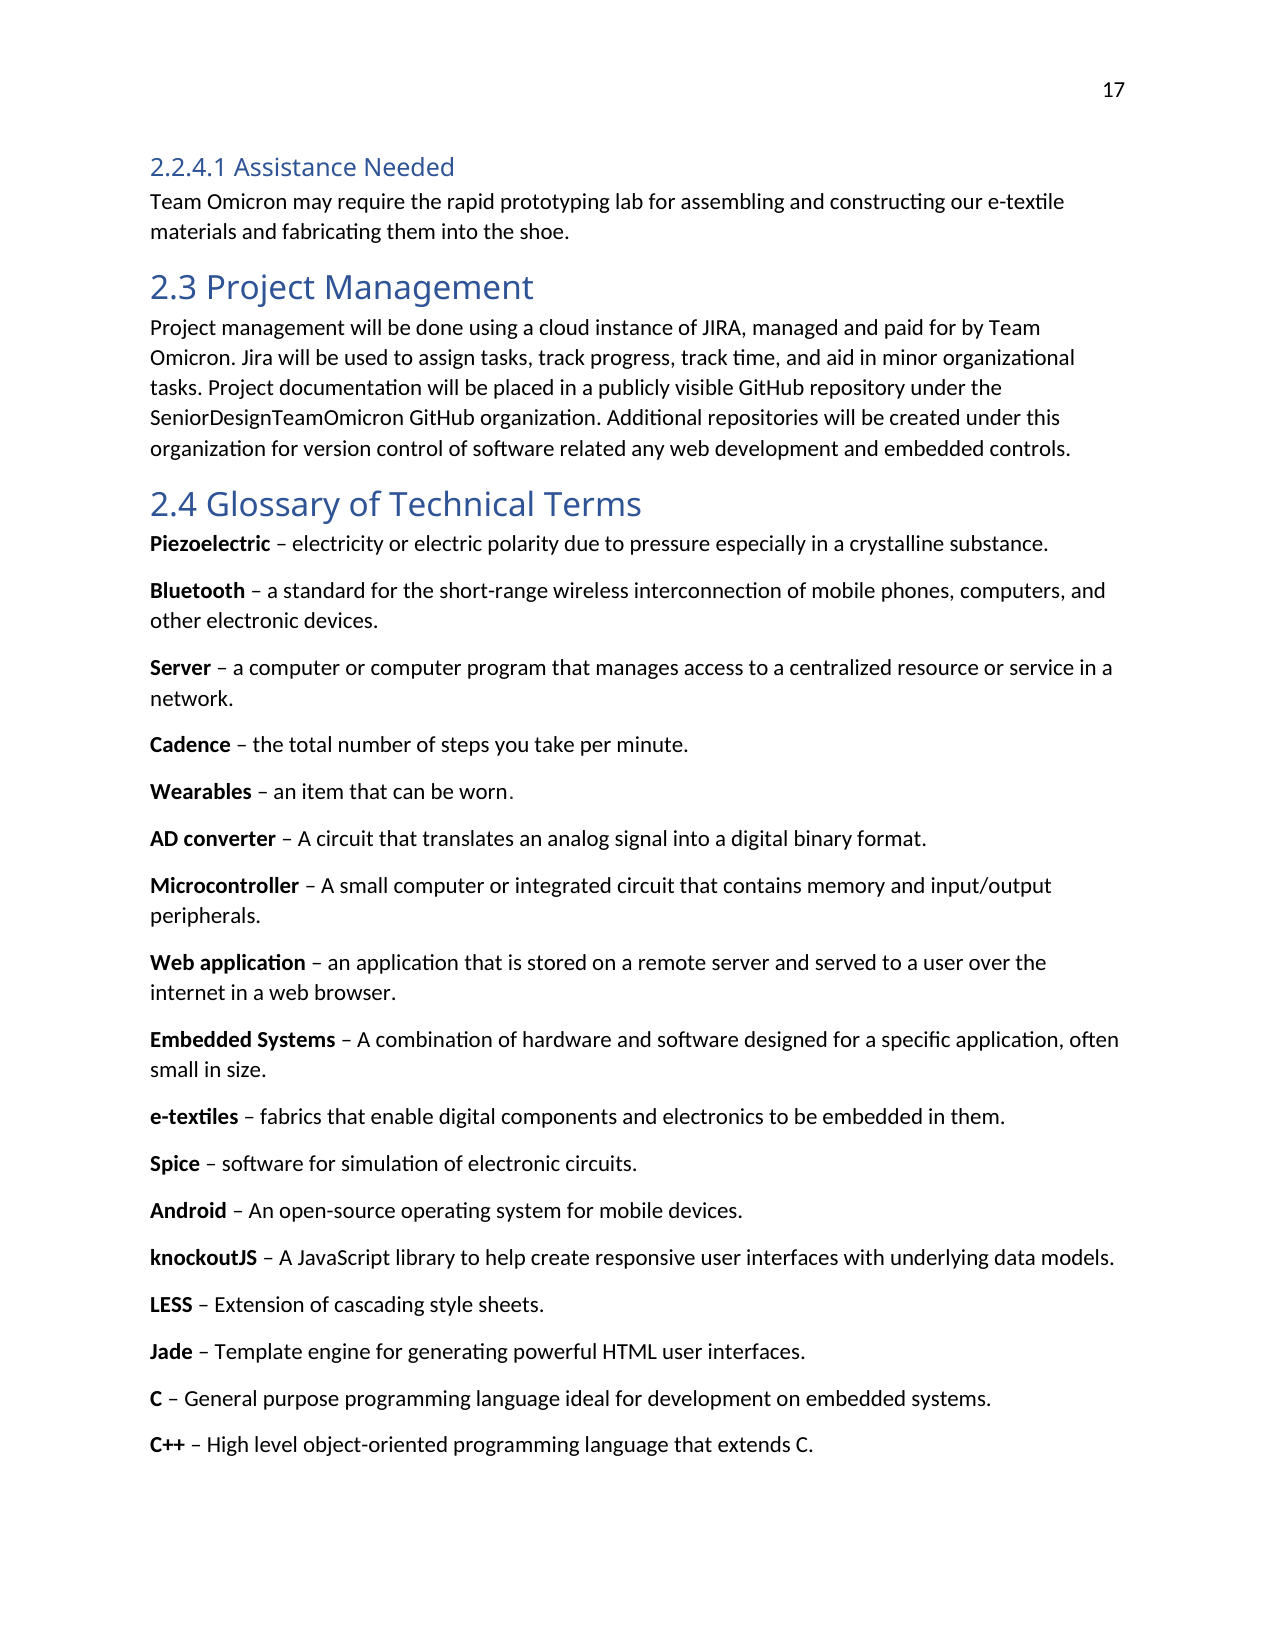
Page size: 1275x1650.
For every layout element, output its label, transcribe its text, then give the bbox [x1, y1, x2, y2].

text Embedded Systems – A combination of hardware and software designed for a specific application, often small in size. [150, 1025, 1125, 1083]
text Piezoelectric – electricity or electric polarity due to pressure especially in a crystalline substance. [150, 529, 1125, 557]
subtitle 2.2.4.1 Assistance Needed [150, 150, 1125, 184]
subtitle 2.3 Project Management [150, 264, 1125, 309]
text Wearables – an item that can be worn. [150, 777, 1125, 805]
text Cadence – the total number of steps you take per minute. [150, 731, 1125, 758]
text C – General purpose programming language ideal for development on embedded systems. [150, 1384, 1125, 1412]
text Microcontroller – A small computer or integrated circuit that contains memory and input/output peripherals. [150, 871, 1125, 929]
text Spice – software for simulation of electronic circuits. [150, 1149, 1125, 1177]
text Team Omicron may require the rapid prototyping lab for assembling and constructing our e-textile materials and fabricating them into the shoe. [150, 187, 1125, 245]
text Bluetooth – a standard for the short-range wireless interconnection of mobile phones, computers, and other electronic devices. [150, 576, 1125, 634]
text LESS – Extension of cascading style sheets. [150, 1290, 1125, 1318]
text Android – An open-source operating system for mobile devices. [150, 1196, 1125, 1224]
text Jade – Template engine for generating powerful HTML user interfaces. [150, 1337, 1125, 1365]
text e-textiles – fabrics that enable digital components and electronics to be embedded in them. [150, 1102, 1125, 1130]
text AD converter – A circuit that translates an analog signal into a digital binary format. [150, 824, 1125, 852]
text Project management will be done using a cloud instance of JIRA, managed and paid for by Team Omicron. Jira will be used to assign tasks, track progress, track time, and aid in minor organizational tasks. Project documentation will be placed in a publicly visible GitHub repository under the SeniorDesignTeamOmicron GitHub organization. Additional repositories will be created under this organization for version control of software related any web development and embedded controls. [150, 313, 1125, 462]
subtitle 2.4 Glossary of Technical Terms [150, 481, 1125, 526]
text Web application – an application that is stored on a remote server and served to a user over the internet in a web browser. [150, 948, 1125, 1006]
text Server – a computer or computer program that manages access to a centralized resource or service in a network. [150, 653, 1125, 712]
text knockoutJS – A JavaScript library to help create responsive user interfaces with underlying data models. [150, 1243, 1125, 1271]
text C++ – High level object-oriented programming language that extends C. [150, 1431, 1125, 1458]
